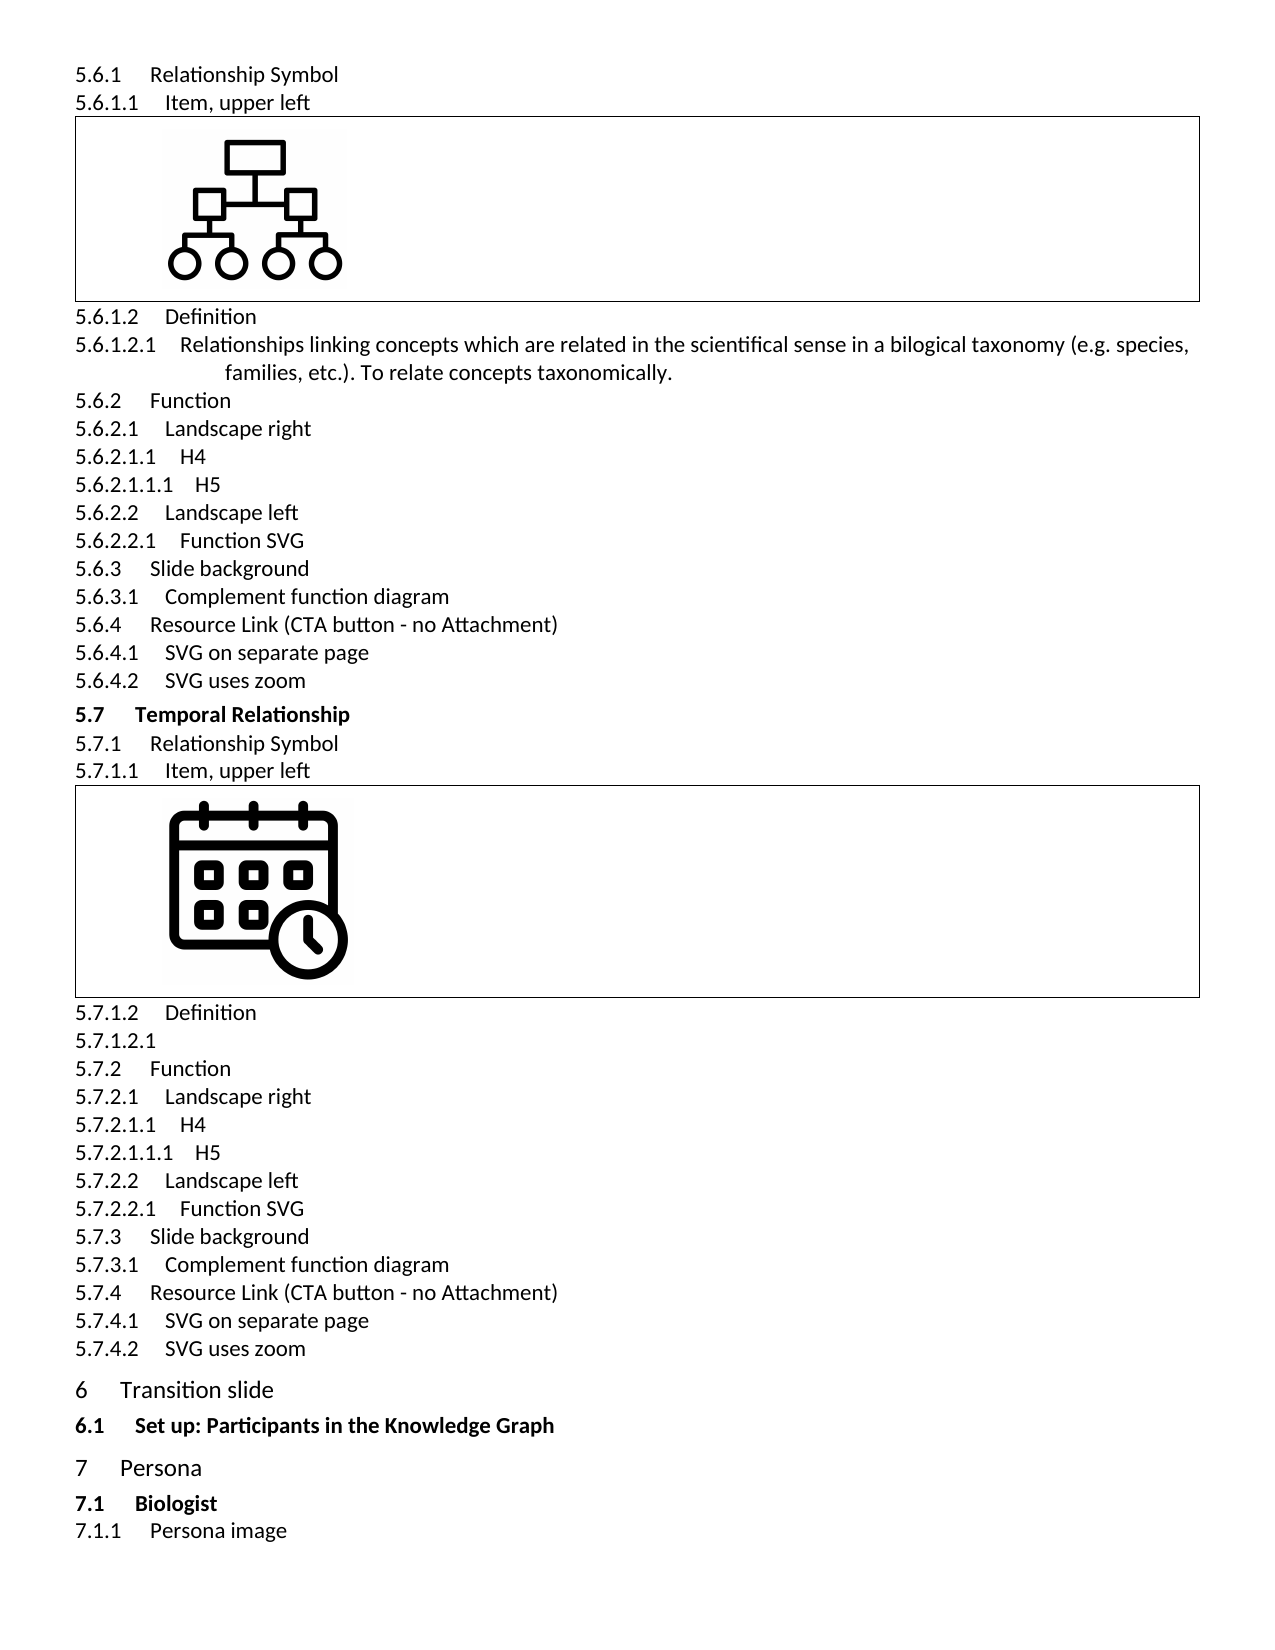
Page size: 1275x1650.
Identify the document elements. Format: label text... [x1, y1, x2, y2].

subtitle Function [75, 1054, 1200, 1082]
subtitle Function [75, 386, 1200, 414]
subtitle SVG on separate page [75, 1306, 1200, 1334]
subtitle Landscape left [75, 1166, 1200, 1194]
subtitle Relationship Symbol [75, 60, 1200, 88]
subtitle Slide background [75, 1222, 1200, 1250]
subtitle Resource Link (CTA button - no Attachment) [75, 1278, 1200, 1306]
subtitle SVG uses zoom [75, 666, 1200, 694]
table_header [76, 117, 1199, 301]
subtitle Definition [75, 998, 1200, 1026]
subtitle H5 [75, 470, 1200, 498]
subtitle Definition [75, 302, 1200, 330]
subtitle SVG on separate page [75, 638, 1200, 666]
subtitle Complement function diagram [75, 582, 1200, 610]
subtitle Transition slide [75, 1374, 1200, 1405]
subtitle Persona image [75, 1517, 1200, 1545]
subtitle Landscape right [75, 414, 1200, 442]
subtitle Item, upper left [75, 88, 1200, 116]
subtitle Relationship Symbol [75, 729, 1200, 757]
subtitle H4 [75, 1110, 1200, 1138]
subtitle Persona [75, 1452, 1200, 1482]
subtitle Relationships linking concepts which are related in the scientifical sense in a bilogical taxonomy (e.g. species, families, etc.). To relate concepts taxonomically. [75, 330, 1200, 386]
picture [161, 129, 348, 289]
subtitle H4 [75, 442, 1200, 470]
subtitle Landscape left [75, 498, 1200, 526]
subtitle Biologist [75, 1489, 1200, 1517]
subtitle H5 [75, 1138, 1200, 1166]
subtitle Function SVG [75, 526, 1200, 554]
subtitle SVG uses zoom [75, 1334, 1200, 1362]
picture [161, 798, 354, 985]
subtitle Function SVG [75, 1194, 1200, 1222]
subtitle Complement function diagram [75, 1250, 1200, 1278]
subtitle Temporal Relationship [75, 701, 1200, 729]
subtitle Slide background [75, 554, 1200, 582]
subtitle Item, upper left [75, 757, 1200, 785]
table_header [76, 786, 1199, 997]
subtitle Landscape right [75, 1082, 1200, 1110]
subtitle Resource Link (CTA button - no Attachment) [75, 610, 1200, 638]
subtitle Set up: Participants in the Knowledge Graph [75, 1411, 1200, 1439]
